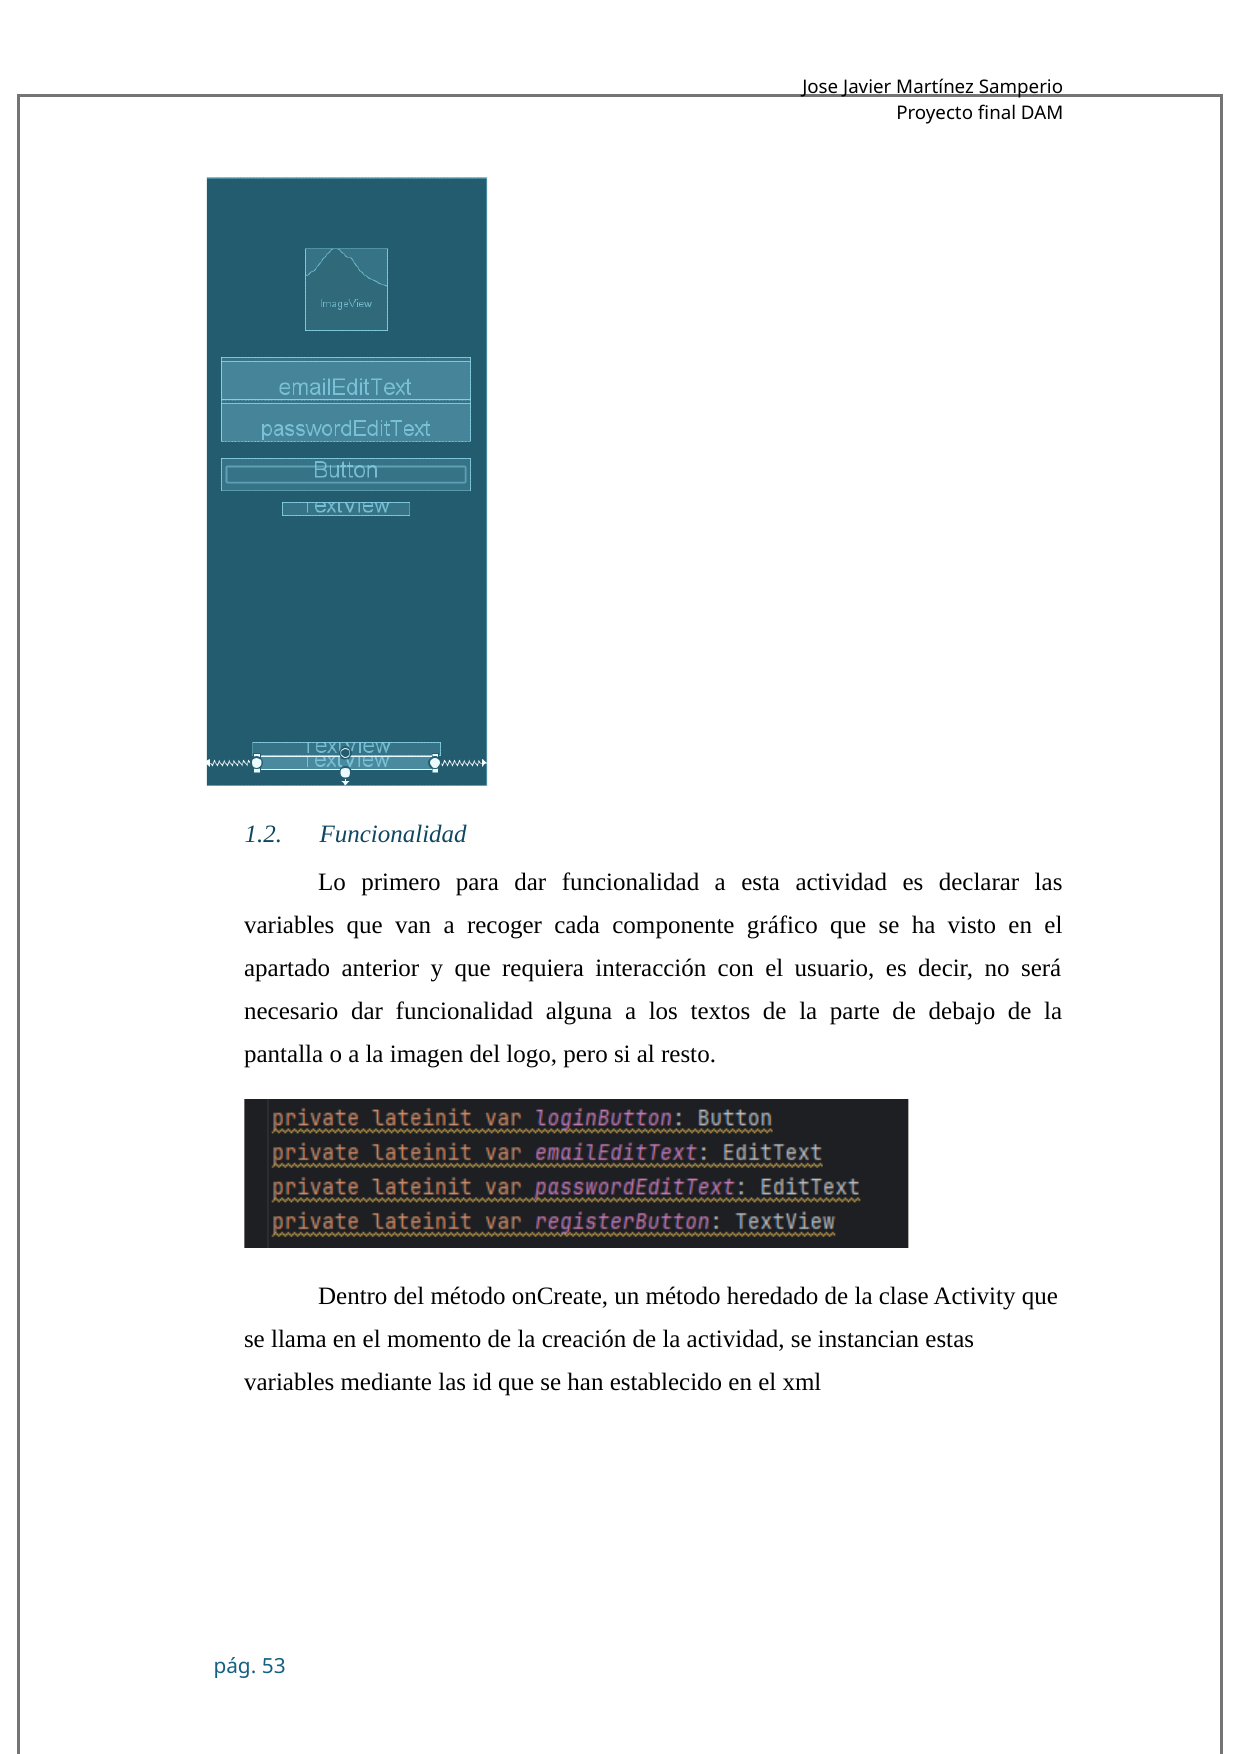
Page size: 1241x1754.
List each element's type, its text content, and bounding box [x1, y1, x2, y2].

picture [206, 177, 488, 786]
text Lo primero para dar funcionalidad a esta actividad es declarar las variables que van a recoger cada componente gráfico que se ha visto en el apartado anterior y que requiera interacción con el usuario, es decir, no será necesario dar funcionalidad alguna a los textos de la parte de debajo de la pantalla o a la imagen del logo, pero si al resto. [244, 867, 1063, 1068]
text Dentro del método onCreate, un método heredado de la clase Activity que se llama en el momento de la creación de la actividad, se instancian estas variables mediante las id que se han establecido en el xml [244, 1281, 1063, 1396]
subtitle Funcionalidad [244, 819, 1063, 848]
picture [244, 1099, 909, 1248]
